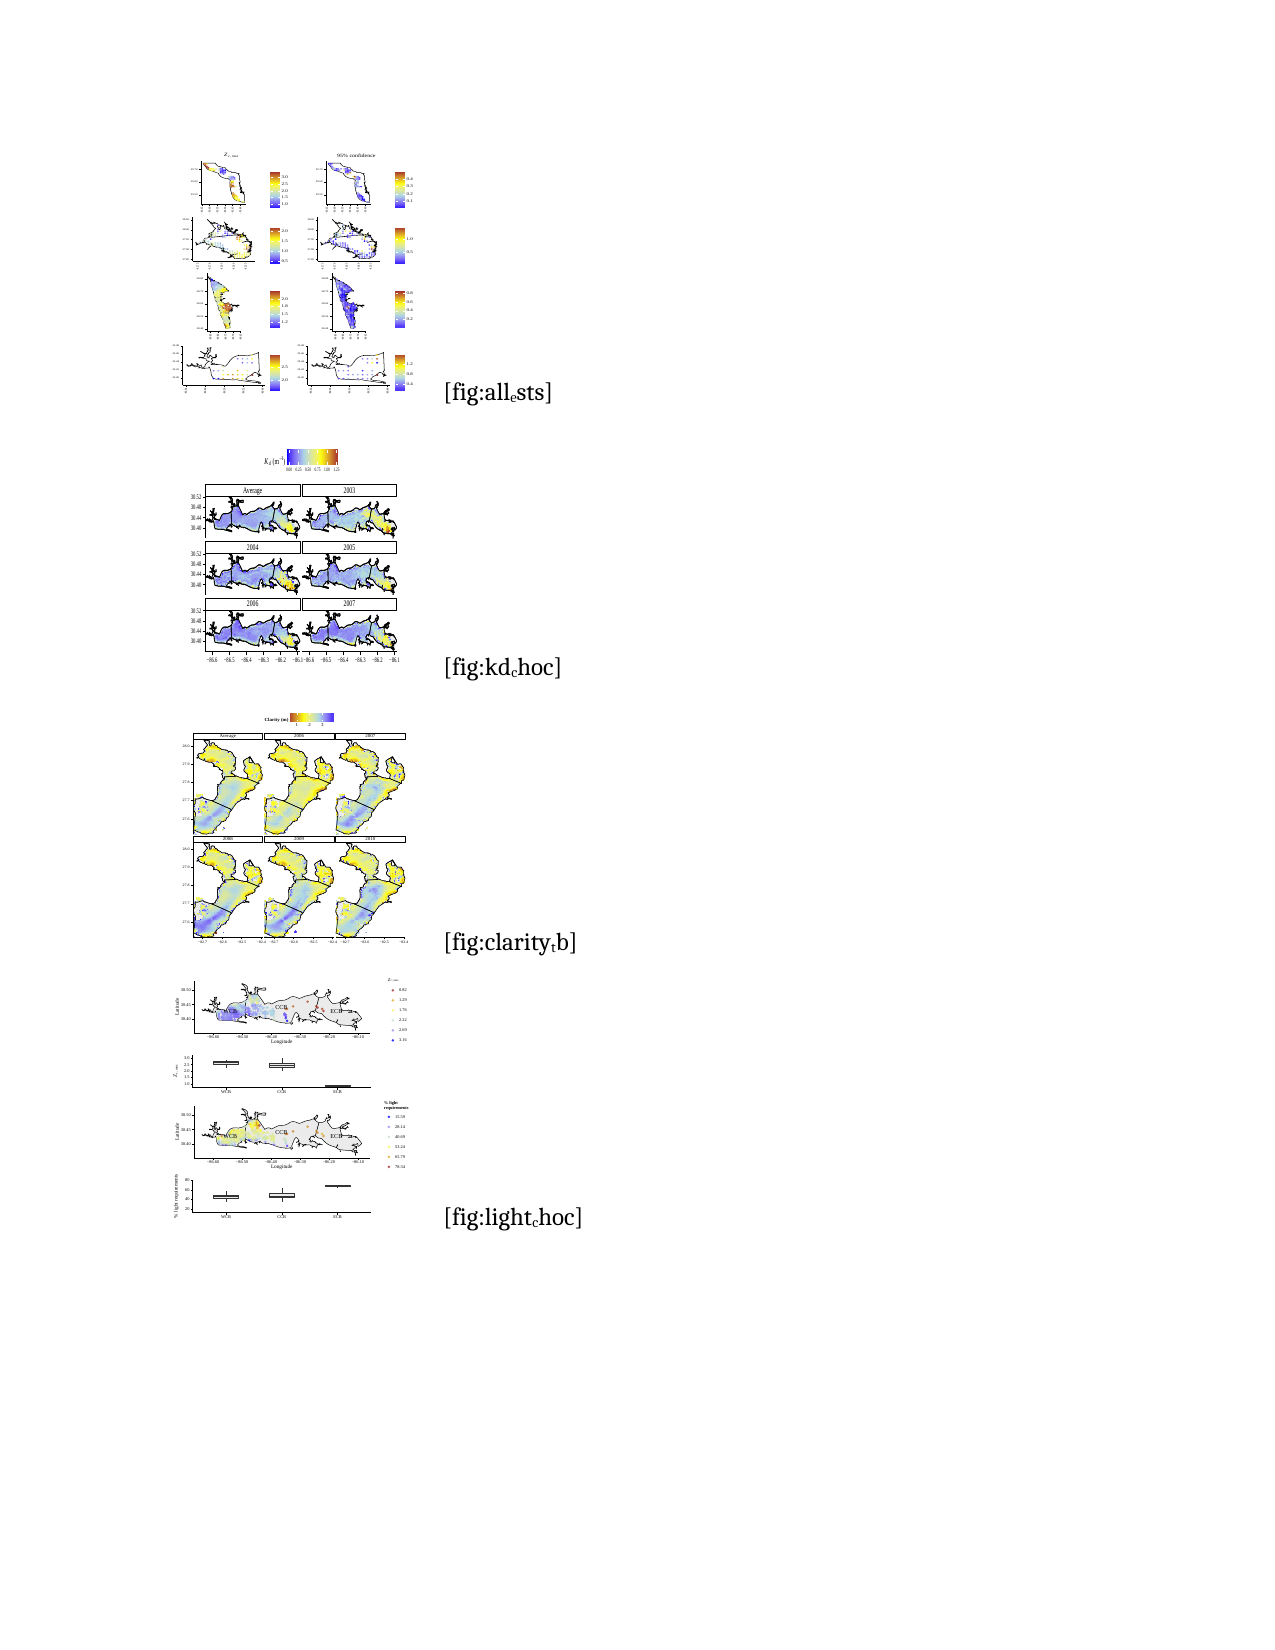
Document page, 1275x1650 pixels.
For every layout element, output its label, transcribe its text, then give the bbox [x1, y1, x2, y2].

text [fig:kdchoc] [150, 425, 1125, 681]
text [fig:claritytb] [150, 700, 1125, 956]
text [fig:lightchoc] [150, 975, 1125, 1231]
text [fig:allests] [150, 150, 1125, 406]
